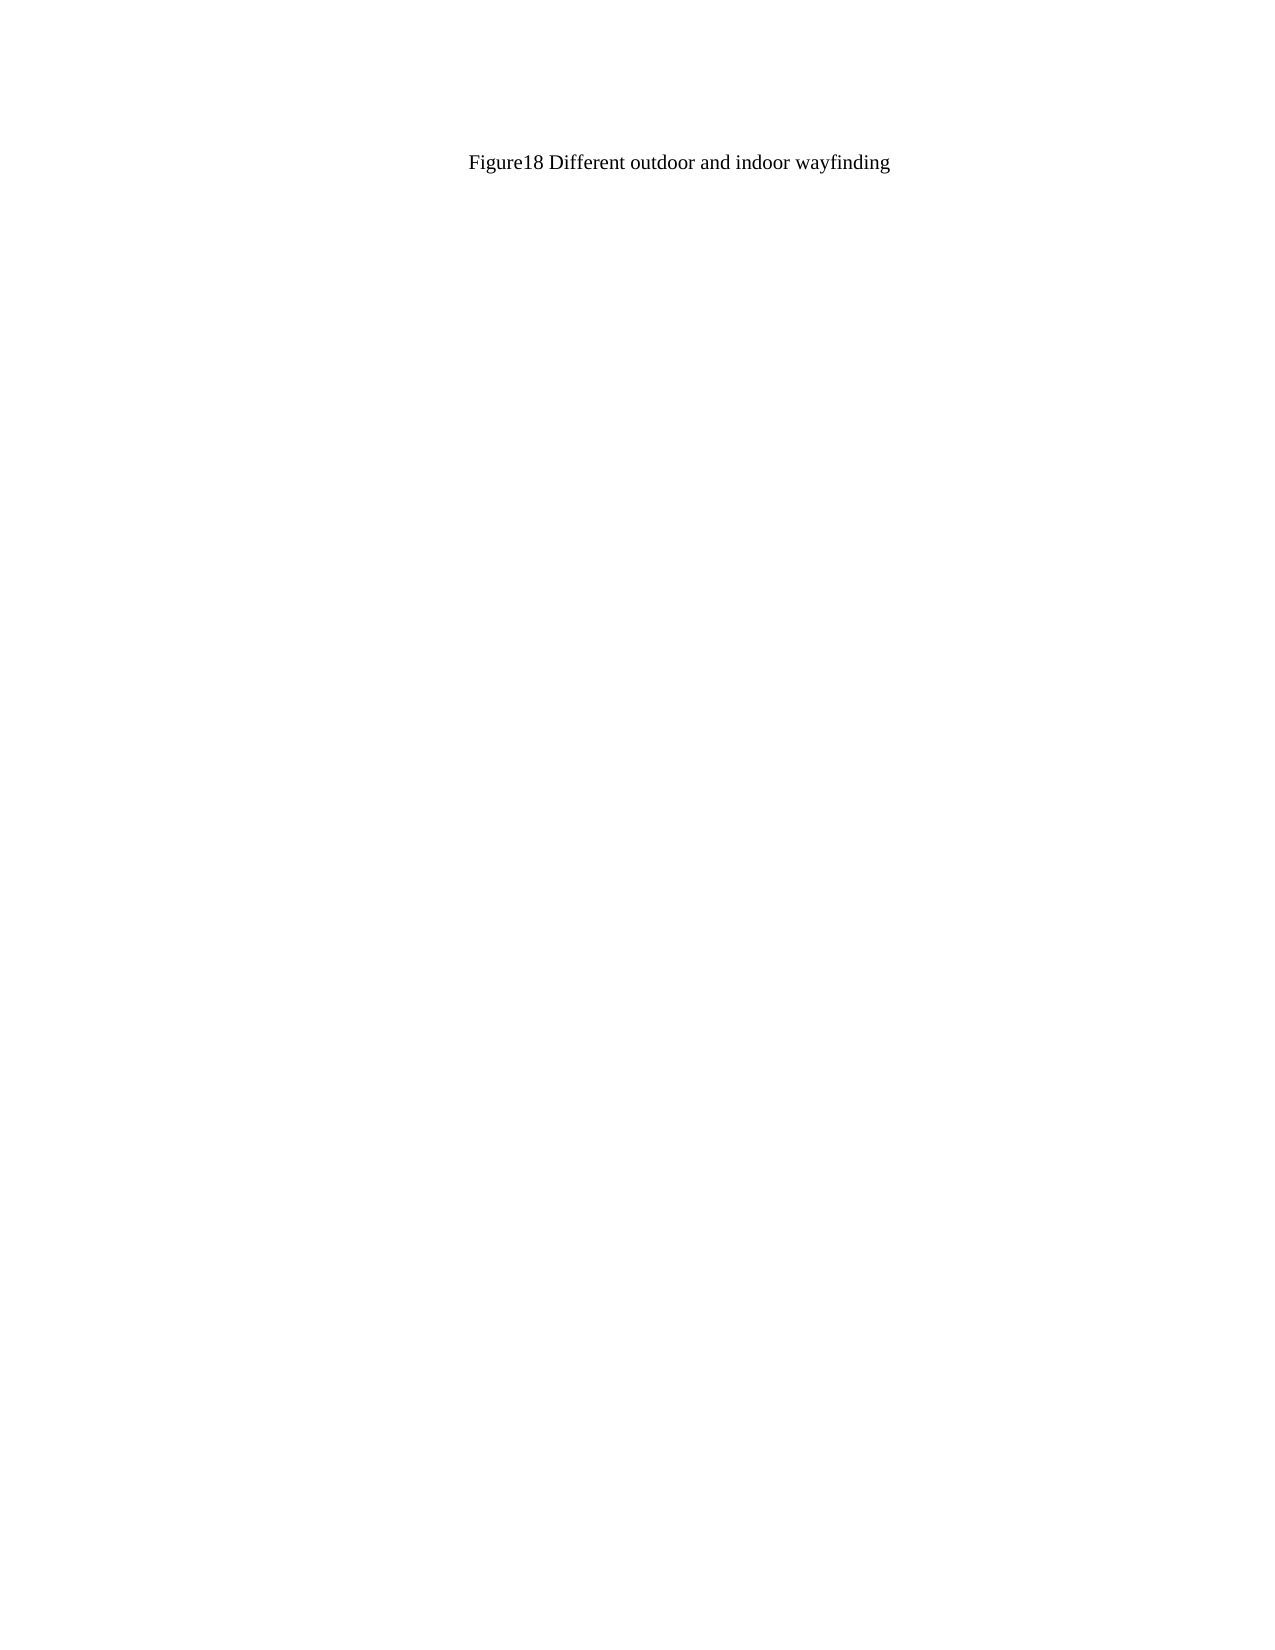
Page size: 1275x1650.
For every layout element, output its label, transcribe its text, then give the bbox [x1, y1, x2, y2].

list Figure18 Different outdoor and indoor wayfinding [271, 150, 1087, 174]
